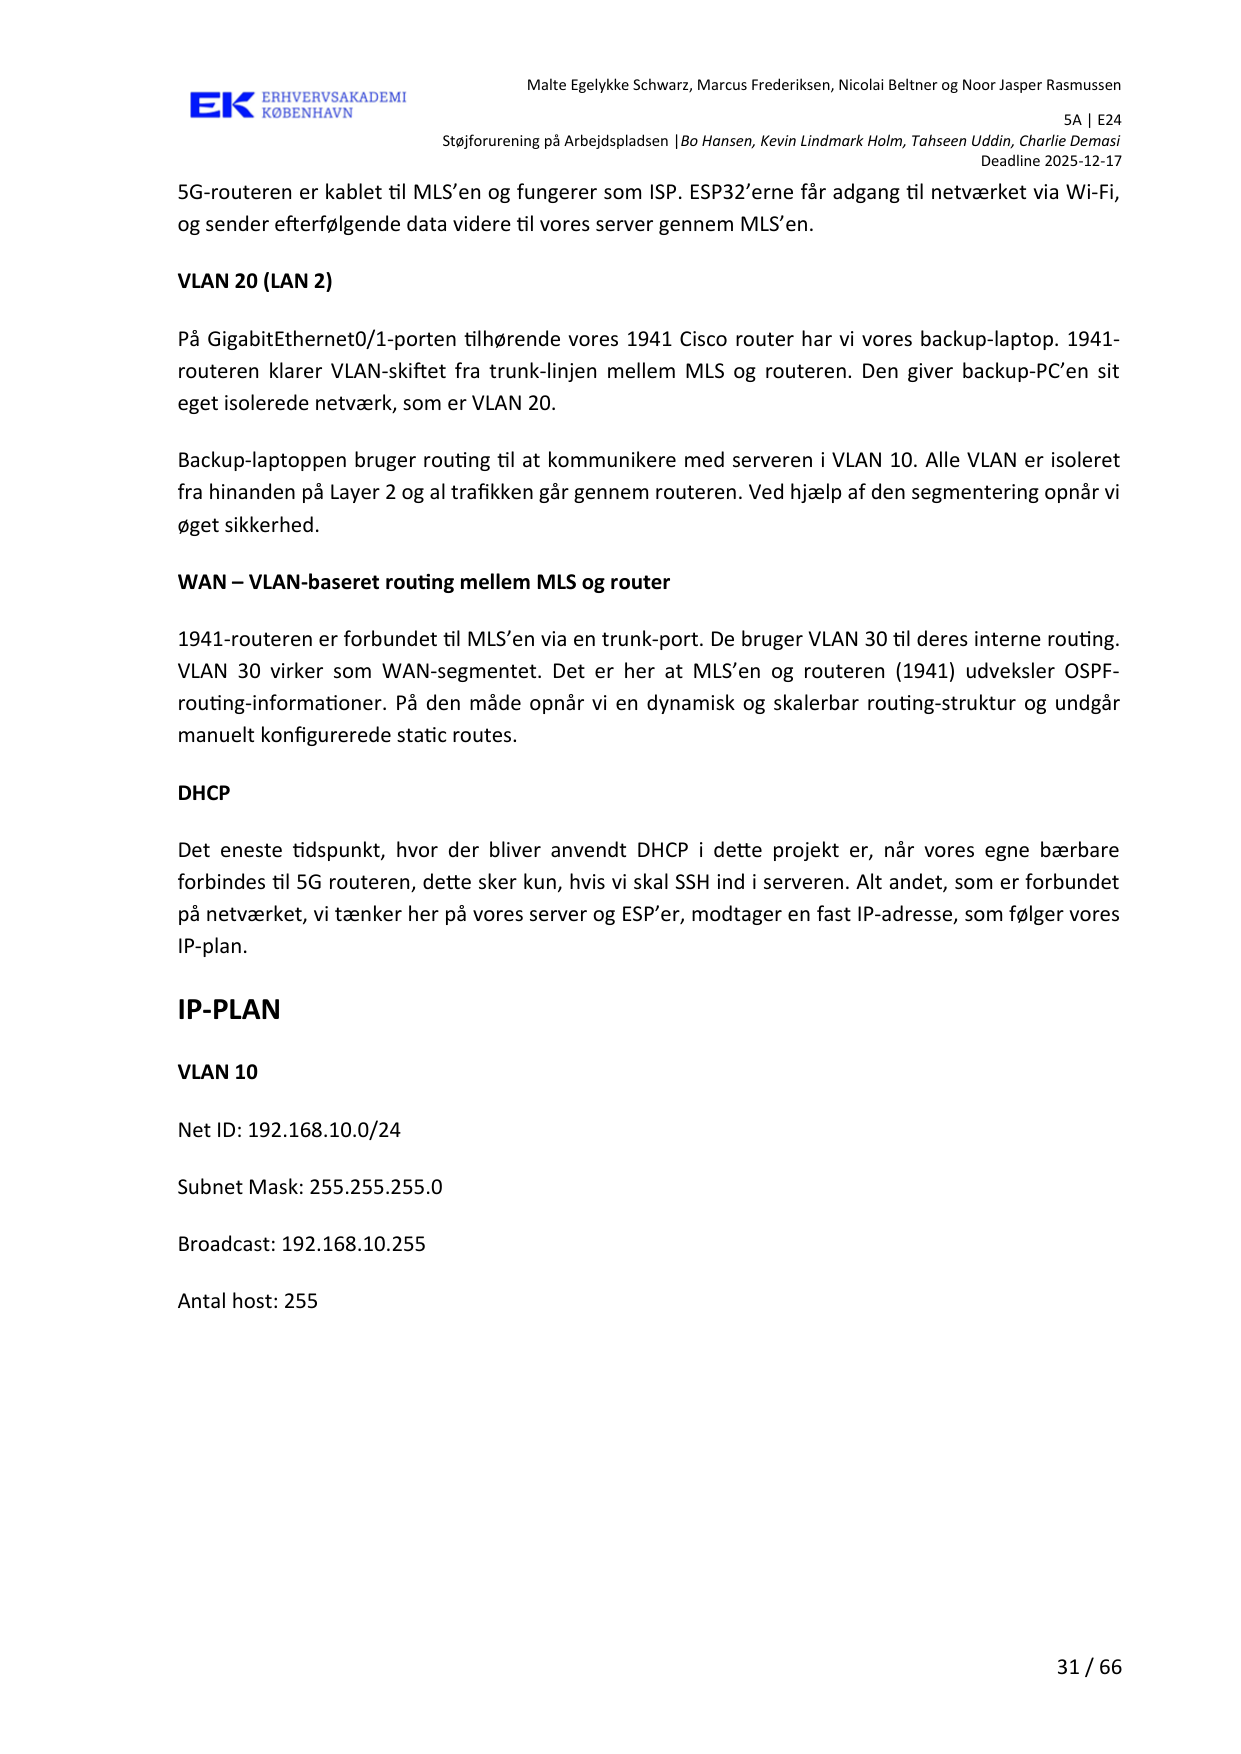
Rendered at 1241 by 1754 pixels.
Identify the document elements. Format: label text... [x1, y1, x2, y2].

text DHCP [177, 778, 1122, 806]
text Subnet Mask: 255.255.255.0 [177, 1172, 1122, 1200]
text VLAN 10 [177, 1057, 1122, 1086]
text 1941-routeren er forbundet til MLS’en via en trunk-port. De bruger VLAN 30 til deres interne routing. VLAN 30 virker som WAN-segmentet. Det er her at MLS’en og routeren (1941) udveksler OSPF-routing-informationer. På den måde opnår vi en dynamisk og skalerbar routing-struktur og undgår manuelt konfigurerede static routes. [177, 624, 1122, 749]
text VLAN 20 (LAN 2) [177, 267, 1122, 294]
text 5G-routeren er kablet til MLS’en og fungerer som ISP. ESP32’erne får adgang til netværket via Wi-Fi, og sender efterfølgende data videre til vores server gennem MLS’en. [177, 177, 1122, 237]
text På GigabitEthernet0/1-porten tilhørende vores 1941 Cisco router har vi vores backup-laptop. 1941-routeren klarer VLAN-skiftet fra trunk-linjen mellem MLS og routeren. Den giver backup-PC’en sit eget isolerede netværk, som er VLAN 20. [177, 324, 1122, 416]
text WAN – VLAN-baseret routing mellem MLS og router [177, 567, 1122, 595]
text Det eneste tidspunkt, hvor der bliver anvendt DHCP i dette projekt er, når vores egne bærbare forbindes til 5G routeren, dette sker kun, hvis vi skal SSH ind i serveren. Alt andet, som er forbundet på netværket, vi tænker her på vores server og ESP’er, modtager en fast IP-adresse, som følger vores IP-plan. [177, 835, 1122, 959]
text IP-PLAN [177, 989, 1122, 1027]
text Broadcast: 192.168.10.255 [177, 1229, 1122, 1257]
picture [177, 73, 420, 141]
text Antal host: 255 [177, 1286, 1122, 1314]
text Net ID: 192.168.10.0/24 [177, 1115, 1122, 1143]
text Backup-laptoppen bruger routing til at kommunikere med serveren i VLAN 10. Alle VLAN er isoleret fra hinanden på Layer 2 og al trafikken går gennem routeren. Ved hjælp af den segmentering opnår vi øget sikkerhed. [177, 445, 1122, 538]
